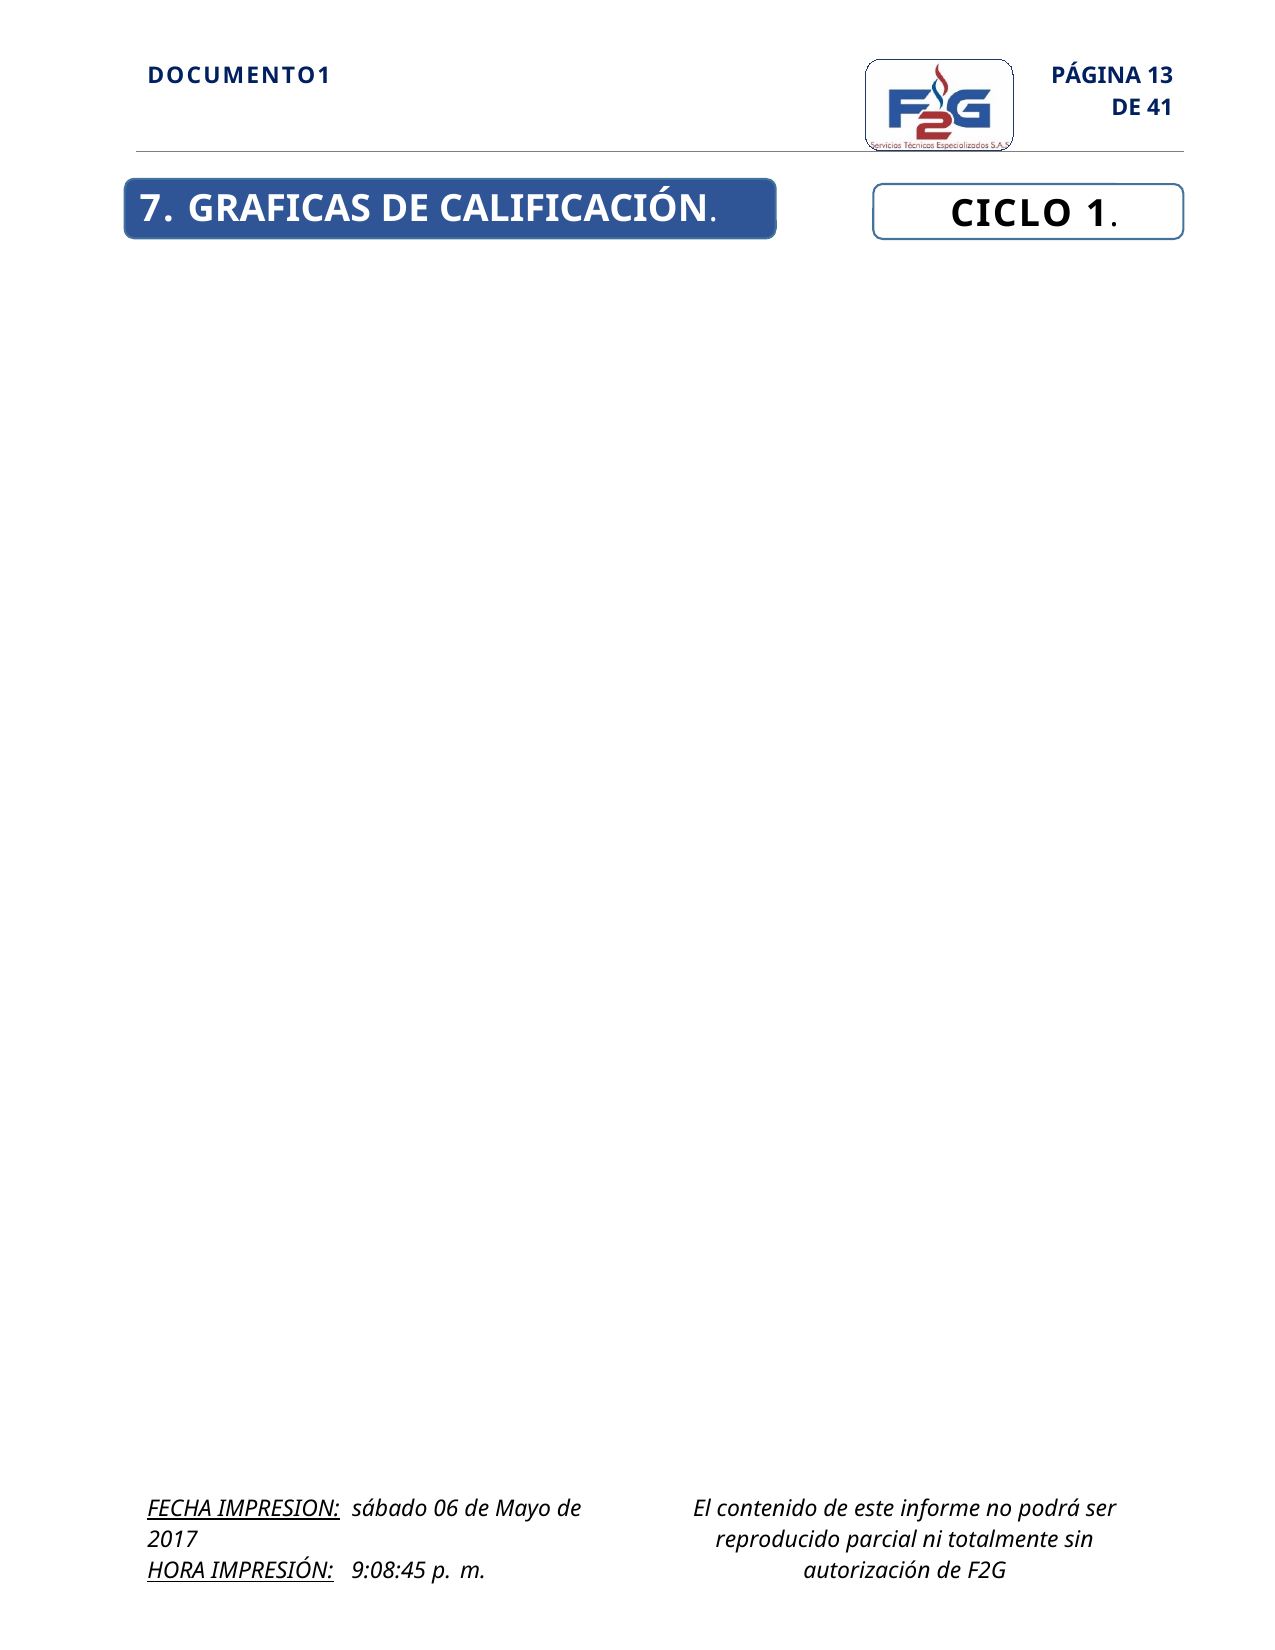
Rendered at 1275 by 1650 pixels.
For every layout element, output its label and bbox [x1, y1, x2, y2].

picture [865, 59, 1013, 150]
